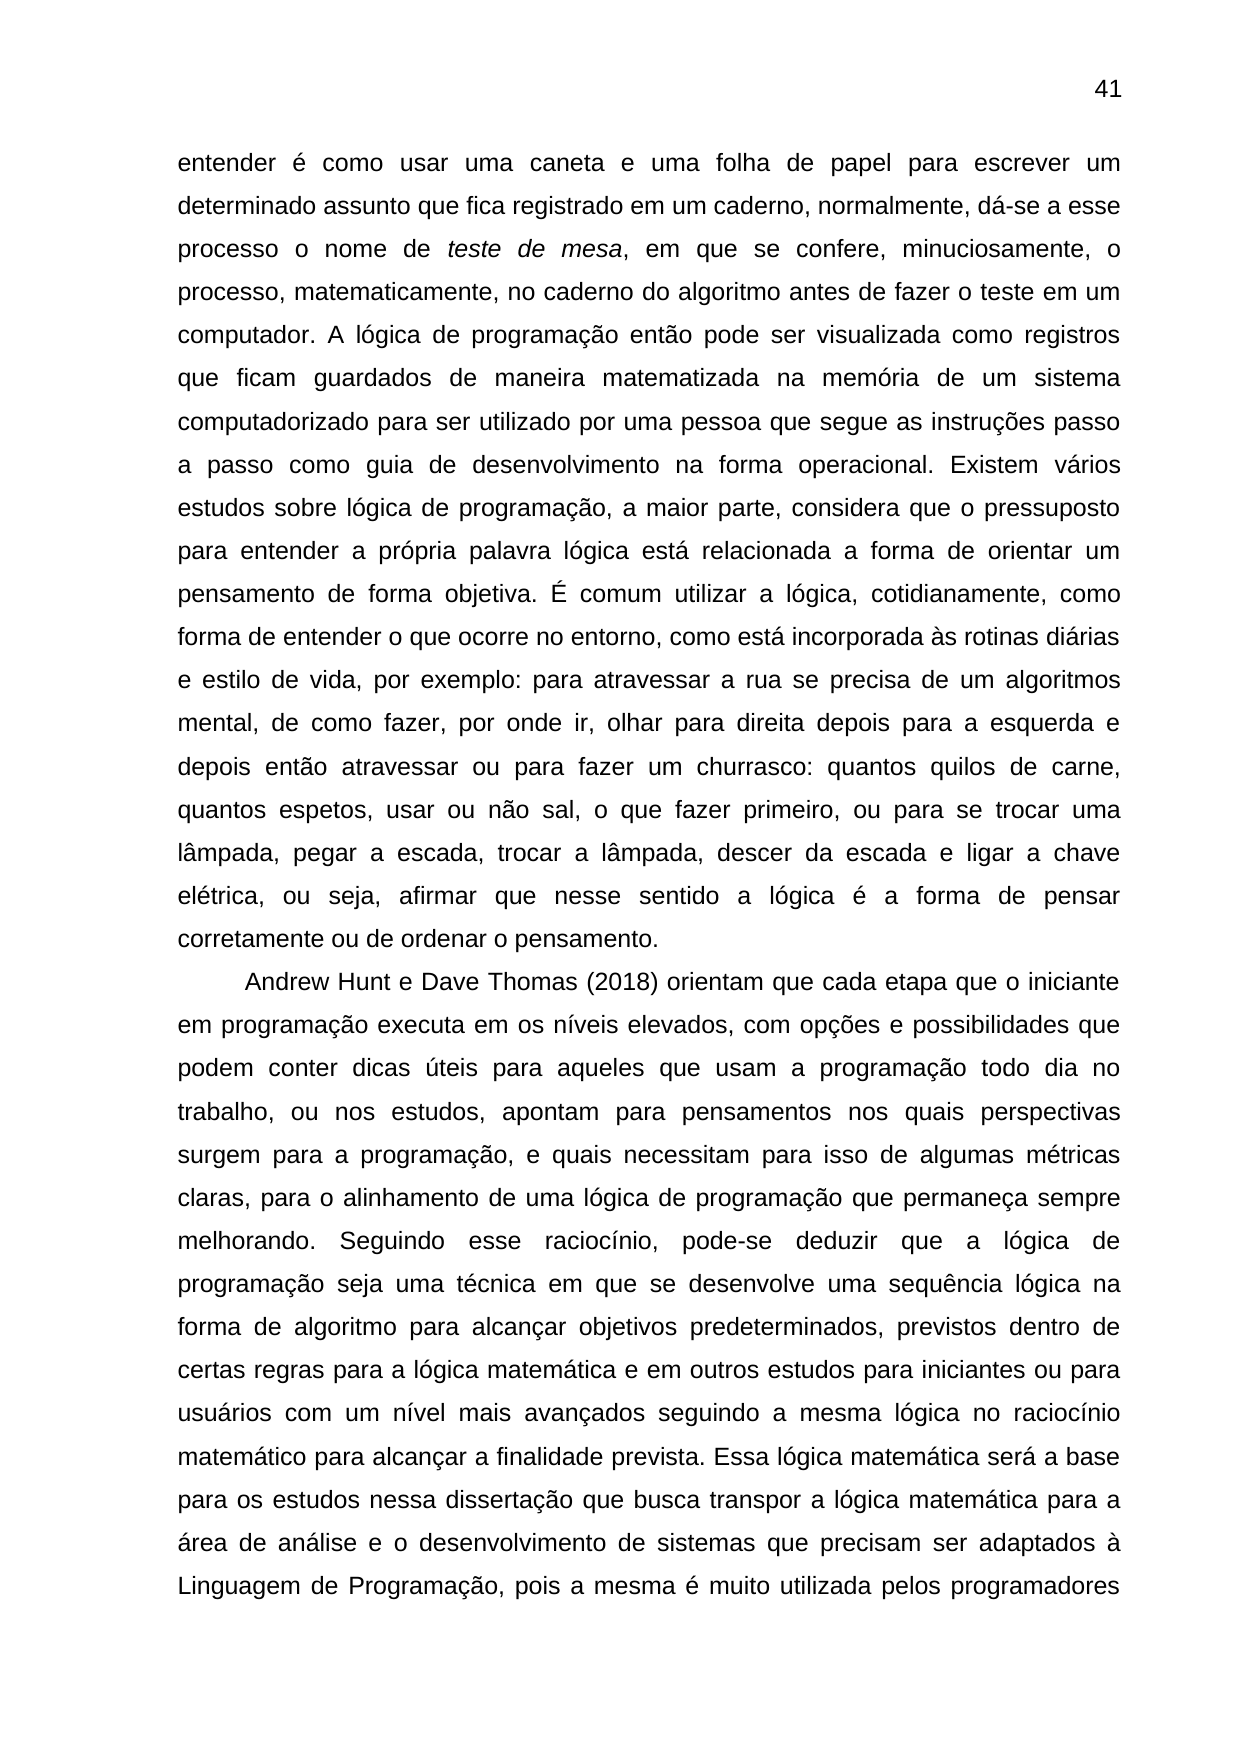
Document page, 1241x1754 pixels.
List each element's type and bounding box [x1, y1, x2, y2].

text [177, 148, 1122, 953]
text [177, 967, 1122, 1599]
